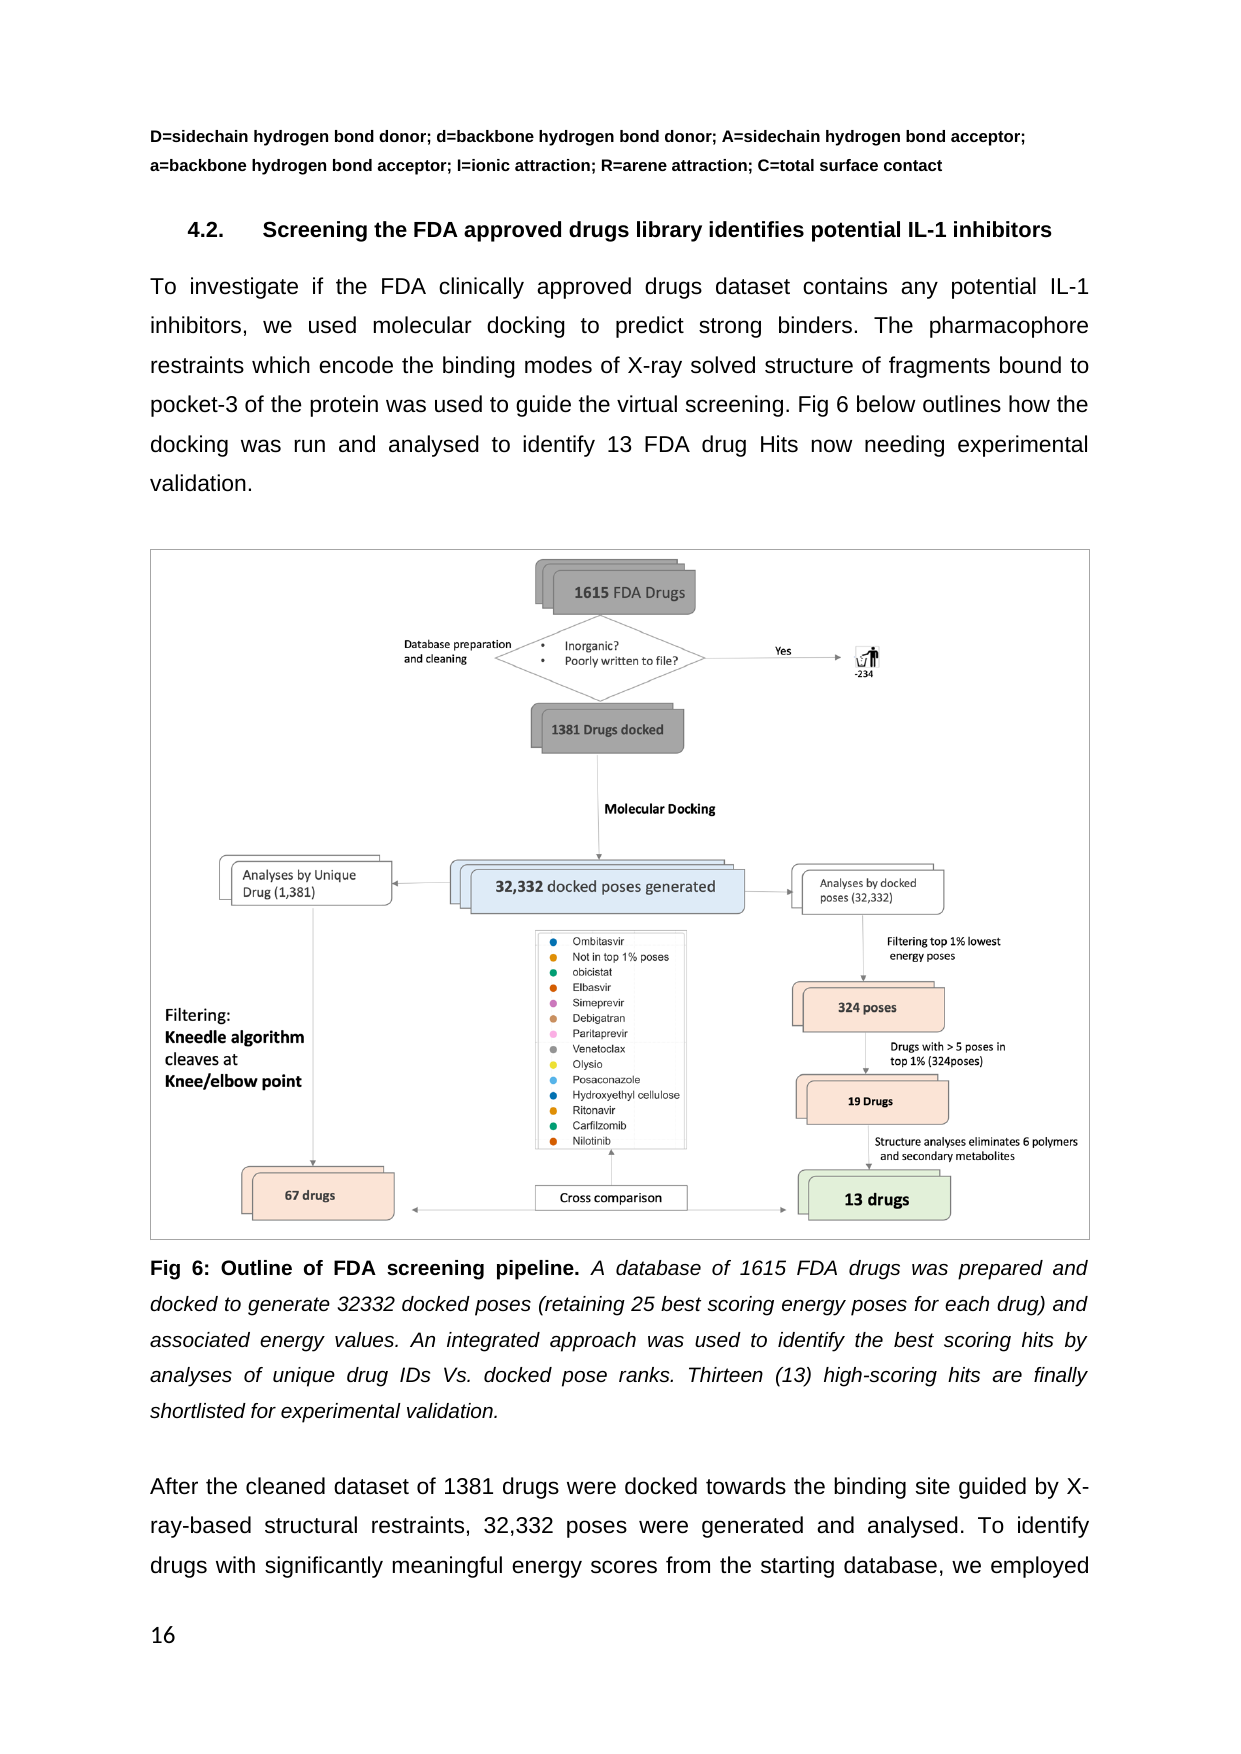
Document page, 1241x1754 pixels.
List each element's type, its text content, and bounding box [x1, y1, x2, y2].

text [150, 1473, 1090, 1578]
picture [151, 550, 1089, 1239]
text To investigate if the FDA clinically approved drugs dataset contains any potential IL-1 inhibitors, we used molecular docking to predict strong binders. The pharmacophore restraints which encode the binding modes of X-ray solved structure of fragments bound to pocket-3 of the protein was used to guide the virtual screening. Fig 6 below outlines how the docking was run and analysed to identify 13 FDA drug Hits now needing experimental validation. [150, 273, 1090, 497]
subtitle Screening the FDA approved drugs library identifies potential IL-1 inhibitors [187, 217, 1090, 242]
text D=sidechain hydrogen bond donor; d=backbone hydrogen bond donor; A=sidechain hydrogen bond acceptor; a=backbone hydrogen bond acceptor; I=ionic attraction; R=arene attraction; C=total surface contact [150, 127, 1090, 174]
text Fig 6: Outline of FDA screening pipeline. A database of 1615 FDA drugs was prepared and docked to generate 32332 docked poses (retaining 25 best scoring energy poses for each drug) and associated energy values. An integrated approach was used to identify the best scoring hits by analyses of unique drug IDs Vs. docked pose ranks. Thirteen (13) high-scoring hits are finally shortlisted for experimental validation. [150, 1256, 1090, 1423]
